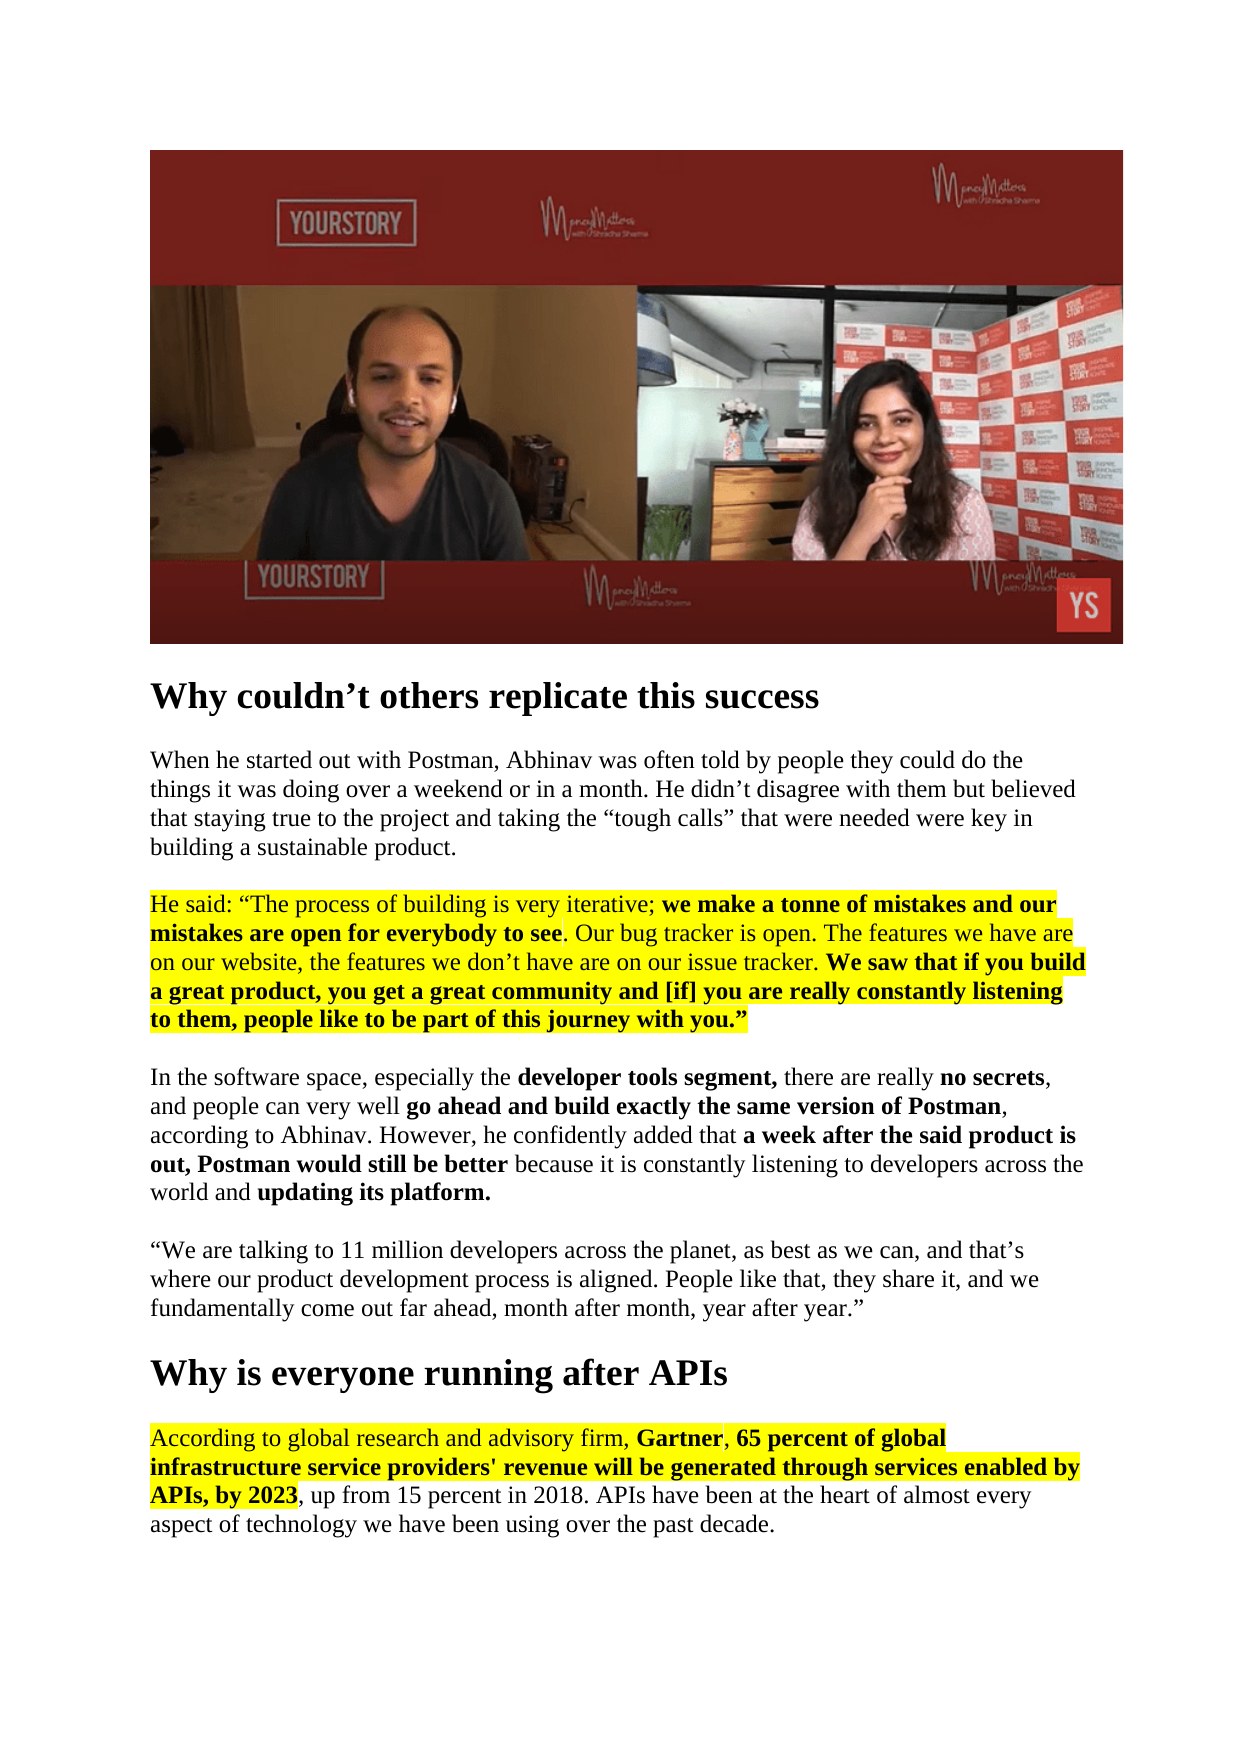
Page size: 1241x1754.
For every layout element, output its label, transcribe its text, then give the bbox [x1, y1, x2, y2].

text He said: “The process of building is very iterative; we make a tonne of mistakes and our mistakes are open for everybody to see. Our bug tracker is open. The features we have are on our website, the features we don’t have are on our issue tracker. We saw that if you build a great product, you get a great community and [if] you are really constantly listening to them, people like to be part of this journey with you.” [150, 889, 1090, 1033]
text Why couldn’t others replicate this success [150, 673, 1090, 716]
text Why is everyone running after APIs [150, 1351, 1090, 1394]
text In the software space, especially the developer tools segment, there are really no secrets, and people can very well go ahead and build exactly the same version of Postman, according to Abhinav. However, he confidently added that a week after the said product is out, Postman would still be better because it is constantly listening to developers across the world and updating its platform. [150, 1062, 1090, 1206]
text “We are talking to 11 million developers across the planet, as best as we can, and that’s where our product development process is aligned. People like that, they share it, and we fundamentally come out far ahead, month after month, year after year.” [150, 1235, 1090, 1322]
picture [150, 150, 1124, 644]
text According to global research and advisory firm, Gartner, 65 percent of global infrastructure service providers' revenue will be generated through services enabled by APIs, by 2023, up from 15 percent in 2018. APIs have been at the heart of almost every aspect of technology we have been using over the past decade. [150, 1423, 1090, 1538]
text When he started out with Postman, Abhinav was often told by people they could do the things it was doing over a weekend or in a month. He didn’t disagree with them but believed that staying true to the project and taking the “tough calls” that were needed were key in building a sustainable product. [150, 745, 1090, 860]
